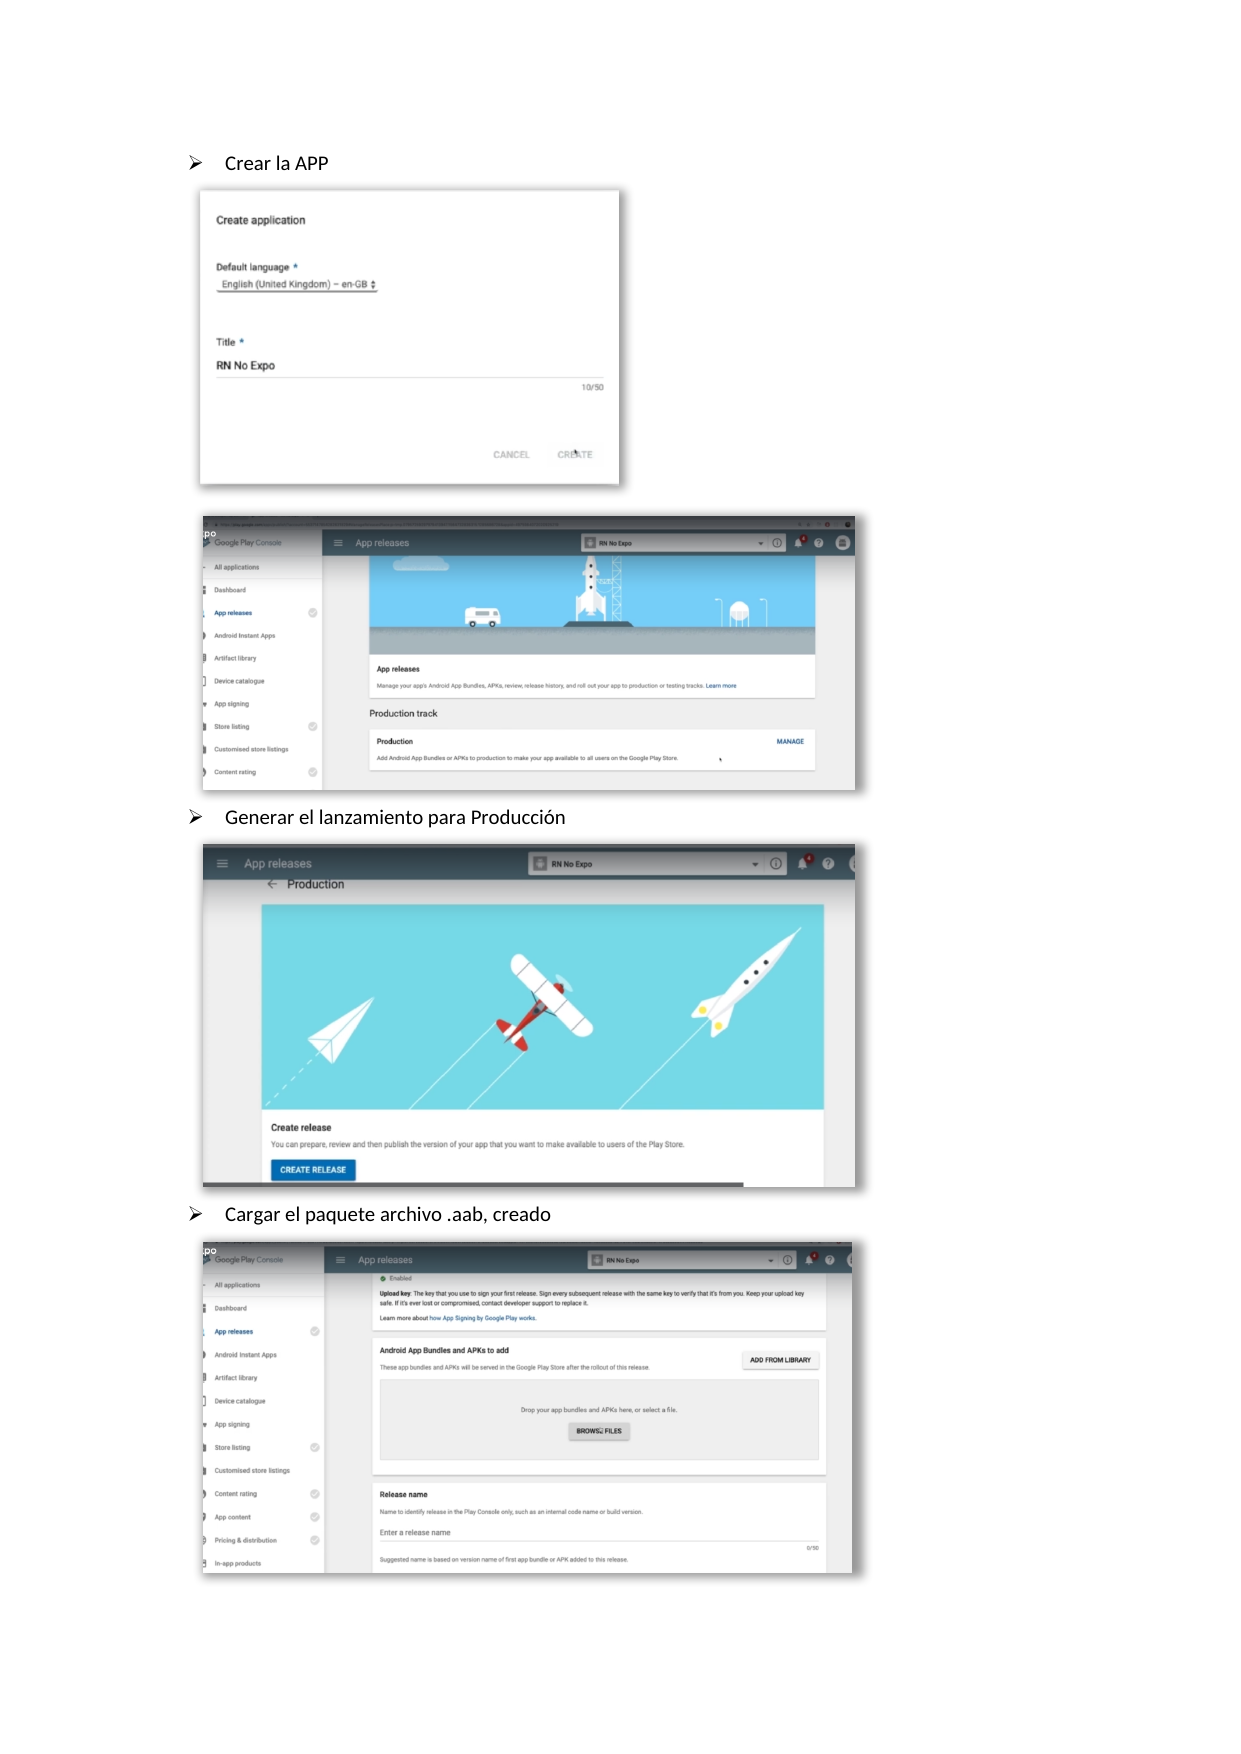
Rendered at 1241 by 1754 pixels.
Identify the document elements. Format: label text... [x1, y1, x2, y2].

picture [203, 844, 855, 1187]
picture [200, 190, 619, 486]
list Crear la APP [187, 150, 1053, 175]
list Generar el lanzamiento para Producción [187, 804, 1053, 829]
picture [203, 1242, 852, 1573]
list Cargar el paquete archivo .aab, creado [187, 1201, 1053, 1227]
picture [203, 516, 855, 790]
